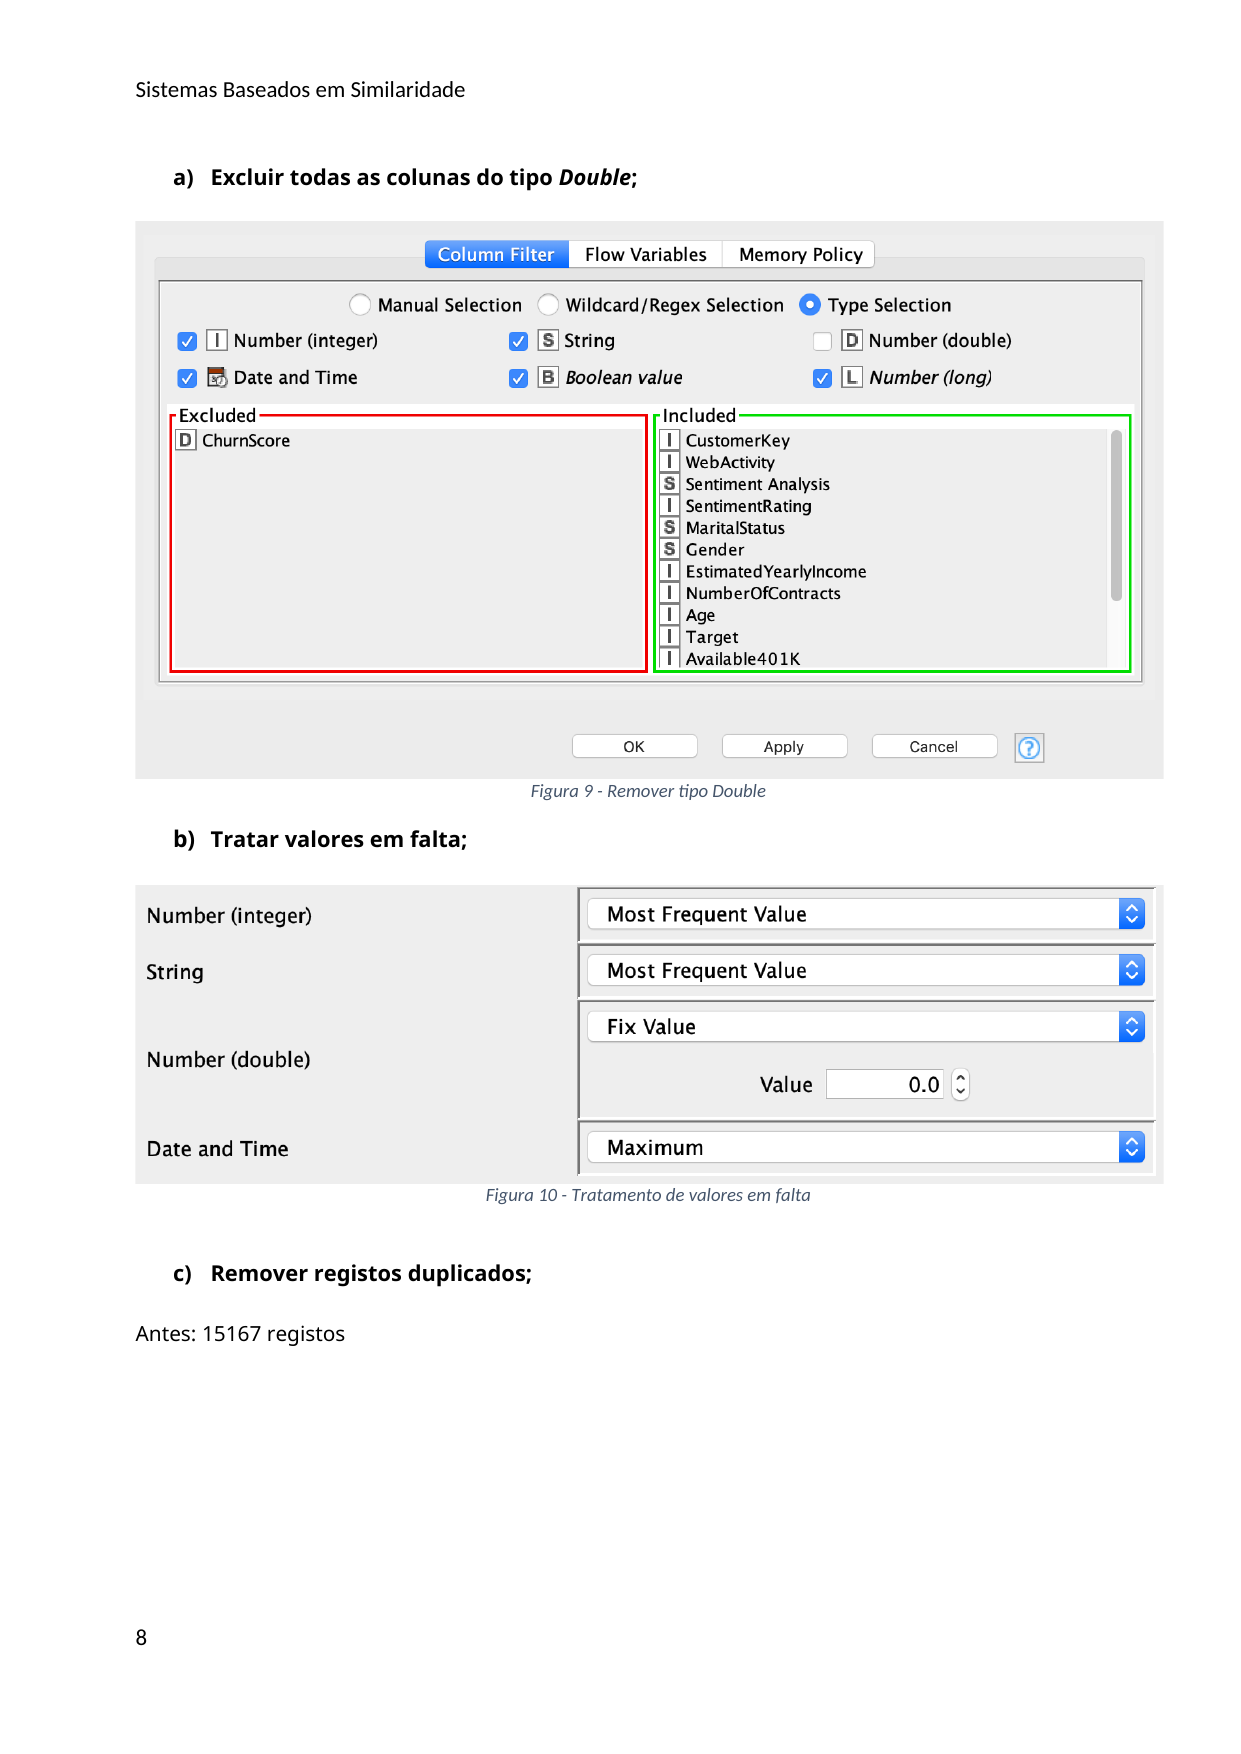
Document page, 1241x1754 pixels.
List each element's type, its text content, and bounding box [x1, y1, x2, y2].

picture [135, 885, 1164, 1184]
picture [135, 221, 1164, 779]
list Tratar valores em falta; [173, 823, 1163, 854]
list Excluir todas as colunas do tipo Double; [173, 162, 1163, 192]
text Antes: 15167 registos [135, 1319, 1163, 1348]
list Remover registos duplicados; [173, 1258, 1163, 1288]
